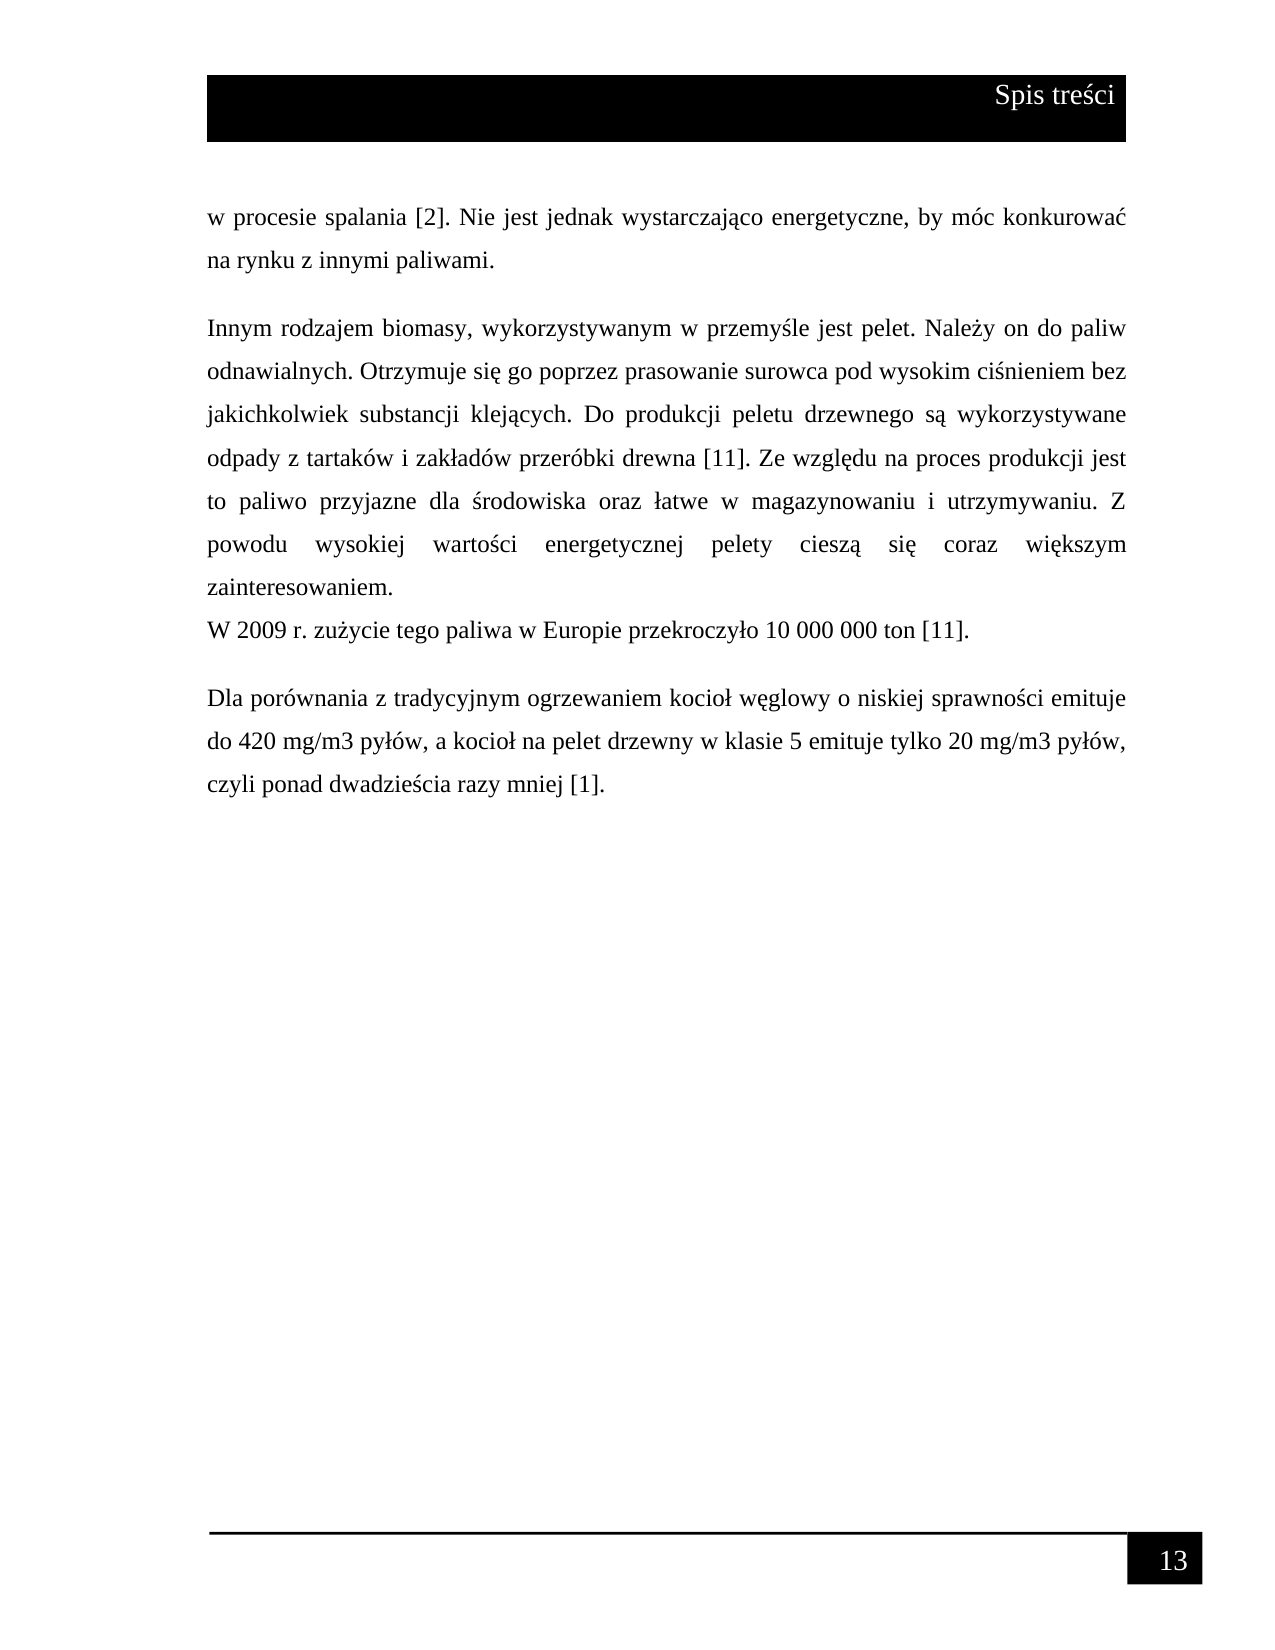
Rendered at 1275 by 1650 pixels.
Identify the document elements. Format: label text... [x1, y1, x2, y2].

text Innym rodzajem biomasy, wykorzystywanym w przemyśle jest pelet. Należy on do paliw odnawialnych. Otrzymuje się go poprzez prasowanie surowca pod wysokim ciśnieniem bez jakichkolwiek substancji klejących. Do produkcji peletu drzewnego są wykorzystywane odpady z tartaków i zakładów przeróbki drewna [11]. Ze względu na proces produkcji jest to paliwo przyjazne dla środowiska oraz łatwe w magazynowaniu i utrzymywaniu. Z powodu wysokiej wartości energetycznej pelety cieszą się coraz większym zainteresowaniem. W 2009 r. zużycie tego paliwa w Europie przekroczyło 10 000 000 ton [11]. [207, 313, 1127, 644]
text Dla porównania z tradycyjnym ogrzewaniem kocioł węglowy o niskiej sprawności emituje do 420 mg/m3 pyłów, a kocioł na pelet drzewny w klasie 5 emituje tylko 20 mg/m3 pyłów, czyli ponad dwadzieścia razy mniej [1]. [207, 683, 1127, 798]
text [207, 202, 1127, 274]
